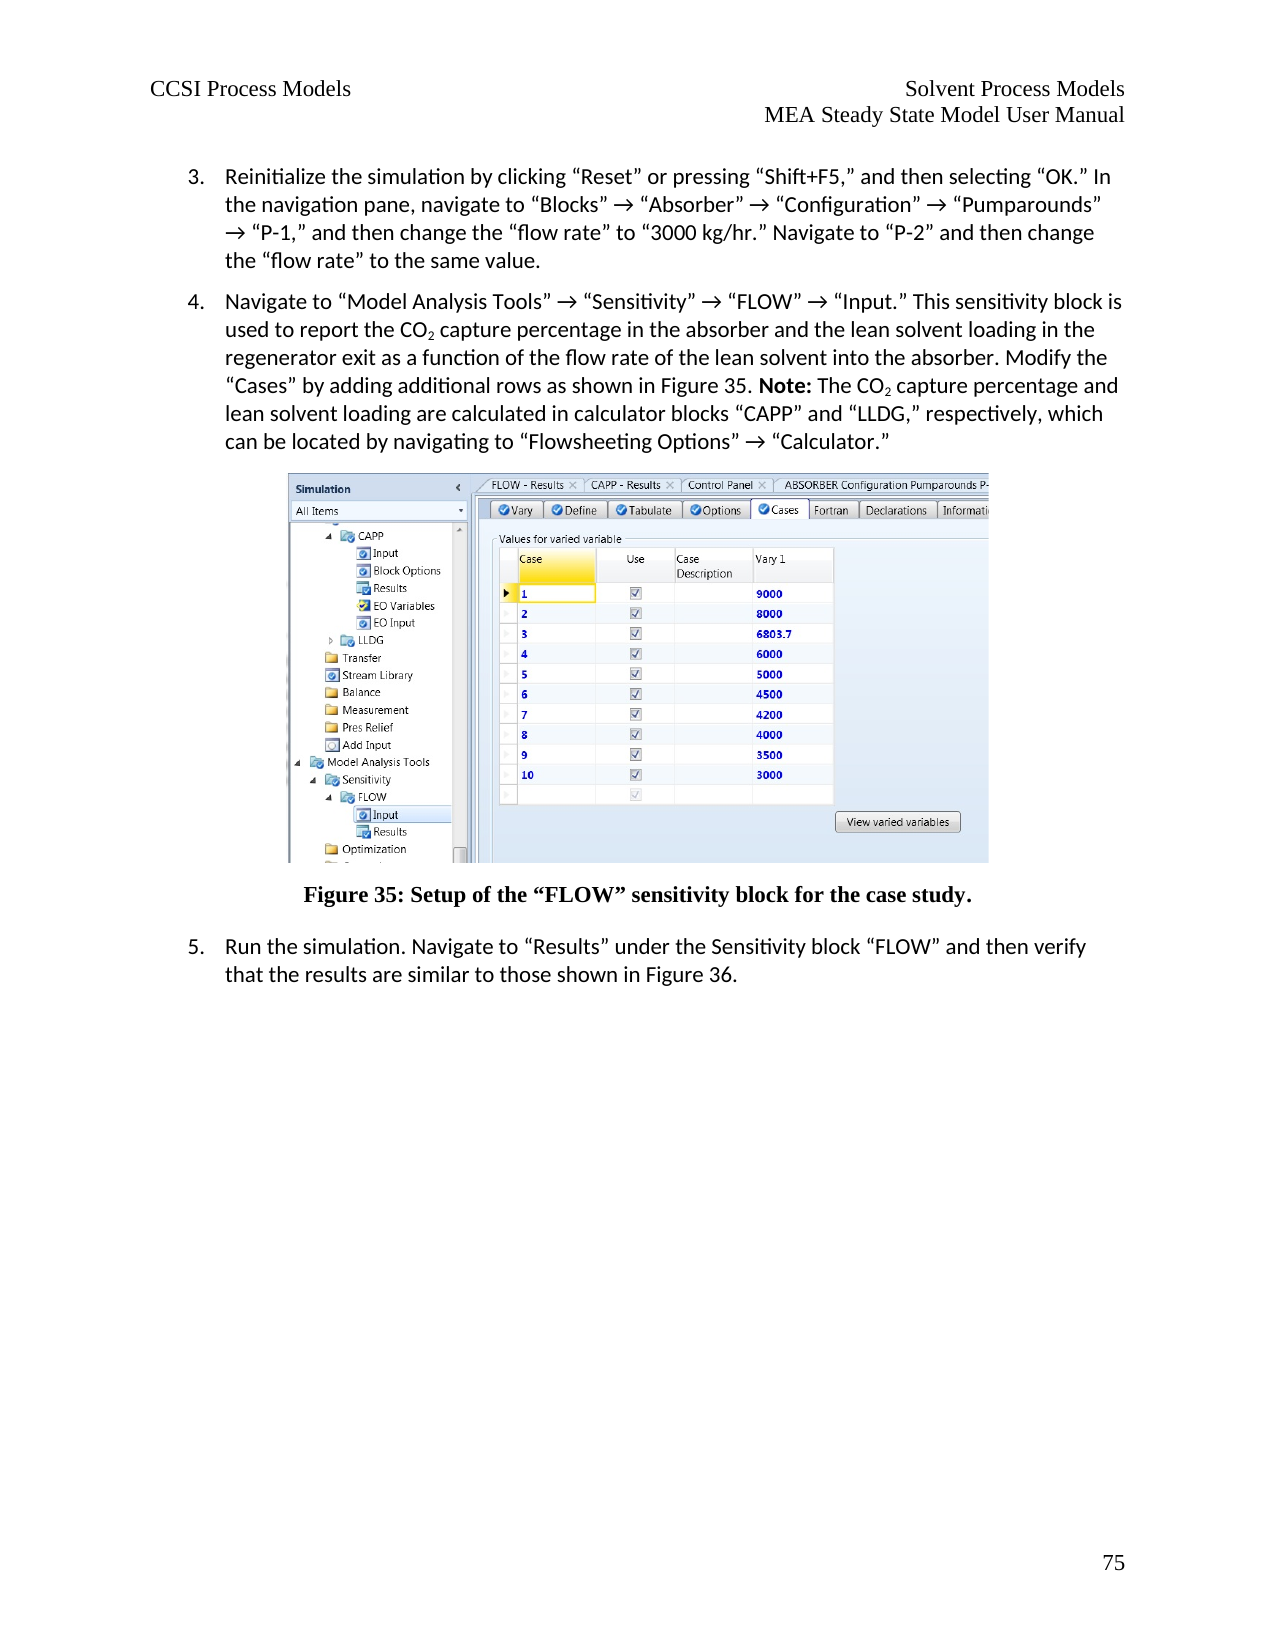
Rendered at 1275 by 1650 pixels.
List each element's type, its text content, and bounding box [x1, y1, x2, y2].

list Navigate to “Model Analysis Tools” → “Sensitivity” → “FLOW” → “Input.” This sensitivity block is used to report the CO2 capture percentage in the absorber and the lean solvent loading in the regenerator exit as a function of the flow rate of the lean solvent into the absorber. Modify the “Cases” by adding additional rows as shown in Figure 35. Note: The CO2 capture percentage and lean solvent loading are calculated in calculator blocks “CAPP” and “LLDG,” respectively, which can be located by navigating to “Flowsheeting Options” → “Calculator.” [187, 287, 1125, 455]
picture [286, 473, 989, 863]
list Run the simulation. Navigate to “Results” under the Sensitivity block “FLOW” and then verify that the results are similar to those shown in Figure 36. [187, 932, 1125, 988]
list Reinitialize the simulation by clicking “Reset” or pressing “Shift+F5,” and then selecting “OK.” In the navigation pane, navigate to “Blocks” → “Absorber” → “Configuration” → “Pumparounds” → “P-1,” and then change the “flow rate” to “3000 kg/hr.” Navigate to “P-2” and then change the “flow rate” to the same value. [187, 162, 1125, 274]
text Figure 35: Setup of the “FLOW” sensitivity block for the case study. [150, 881, 1125, 907]
